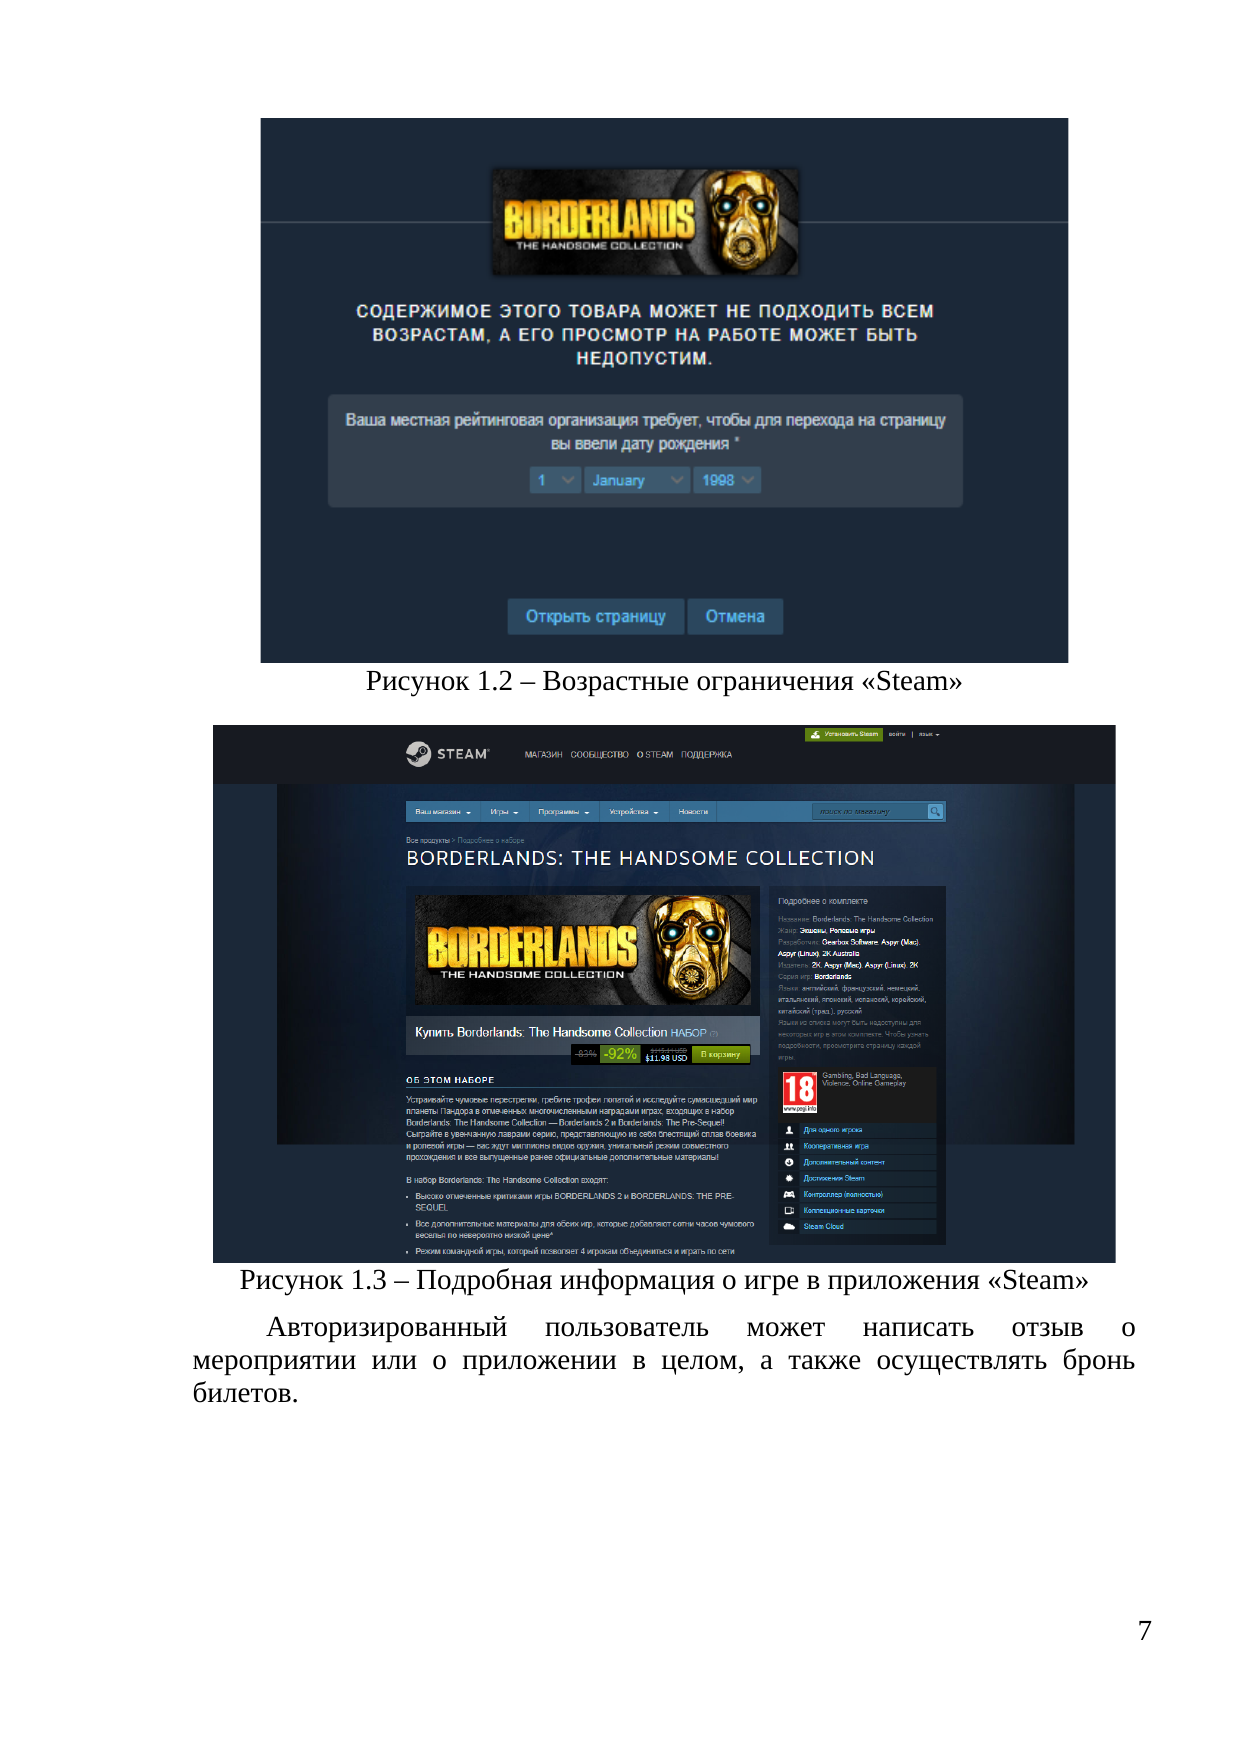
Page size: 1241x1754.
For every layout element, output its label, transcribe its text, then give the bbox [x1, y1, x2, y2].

picture [260, 118, 1069, 663]
text Рисунок 1.3 – Подробная информация о игре в приложения «Steam» [177, 1262, 1152, 1296]
picture [213, 725, 1116, 1263]
text Авторизированный пользователь может написать отзыв о мероприятии или о приложении в целом, а также осуществлять бронь билетов. [192, 1310, 1137, 1408]
text Рисунок 1.2 – Возрастные ограничения «Steam» [177, 663, 1152, 696]
